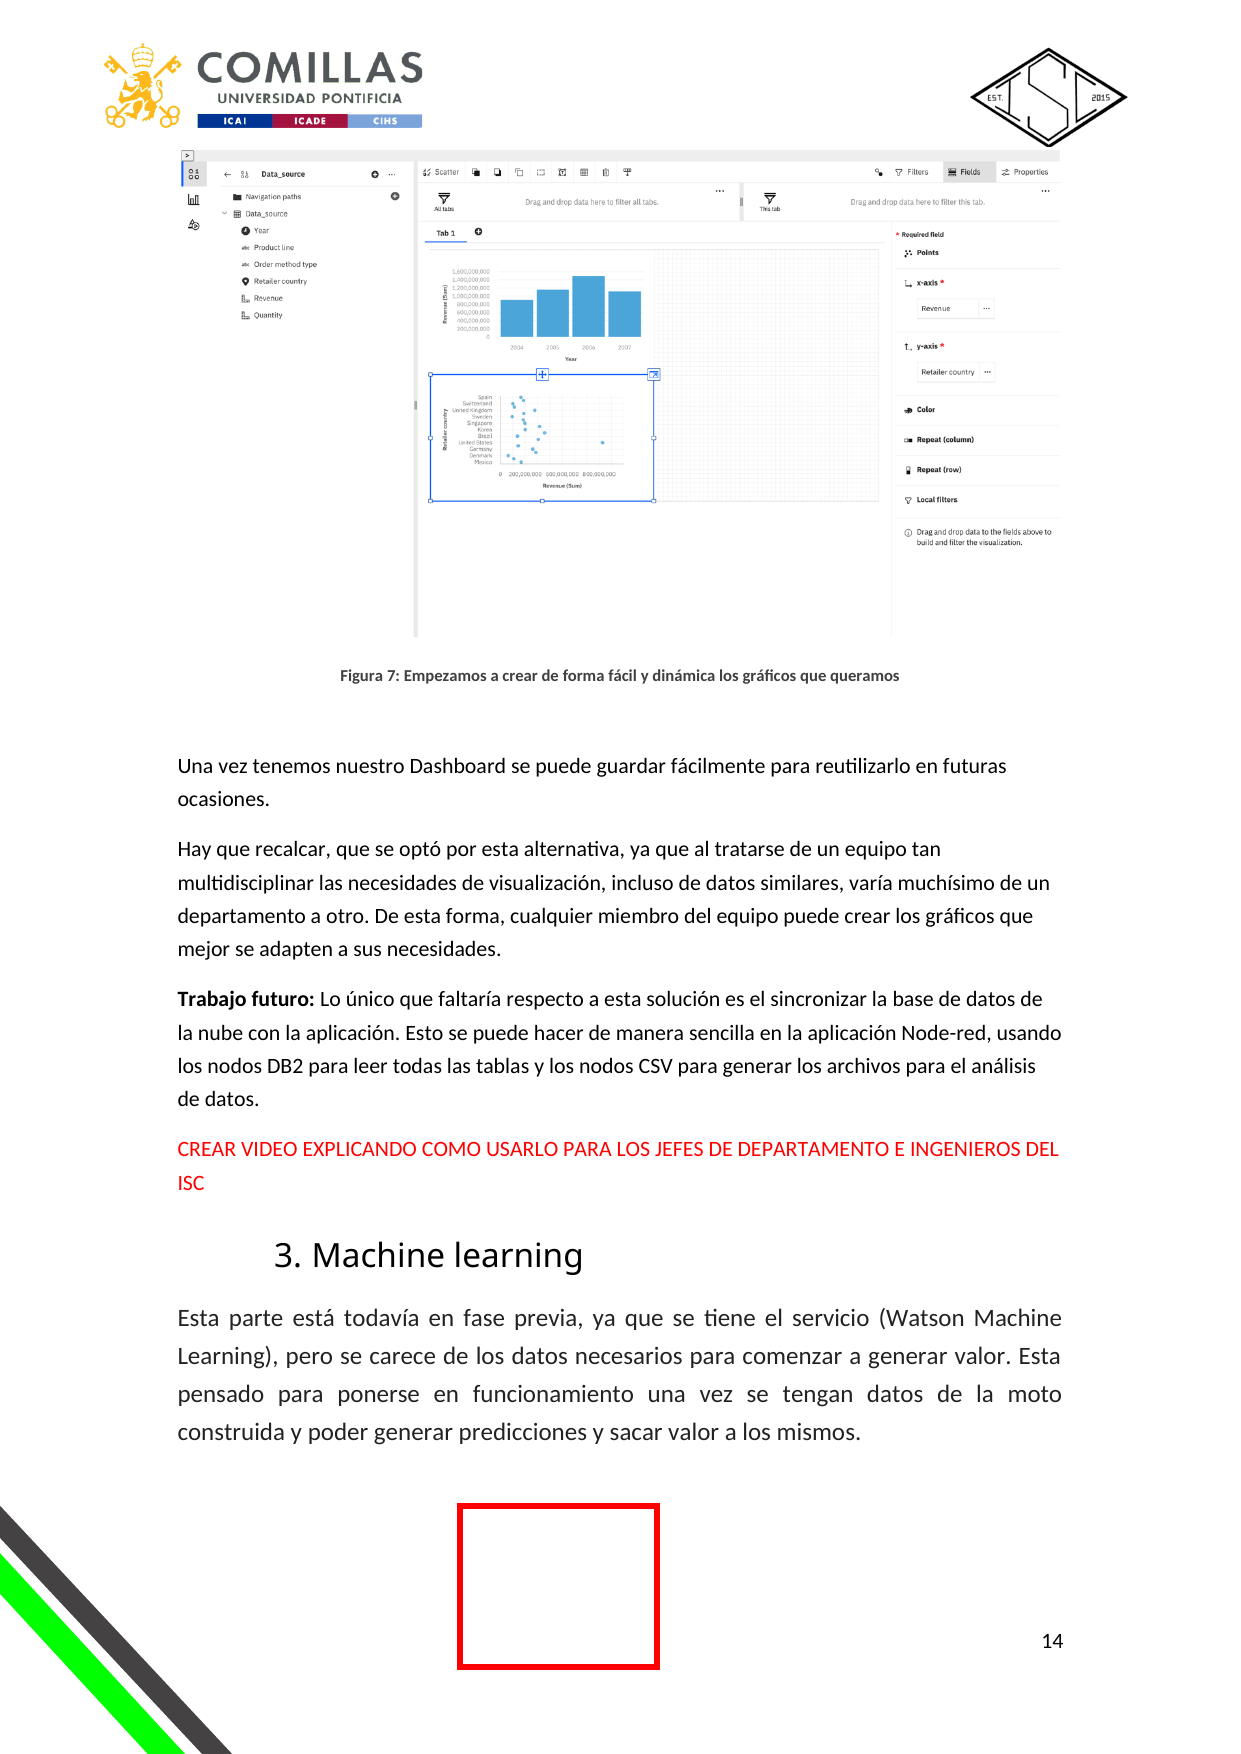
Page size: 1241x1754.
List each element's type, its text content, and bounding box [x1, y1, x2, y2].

title Machine learning [274, 1231, 1063, 1277]
text Esta parte está todavía en fase previa, ya que se tiene el servicio (Watson Machine Learning), pero se carece de los datos necesarios para comenzar a generar valor. Esta pensado para ponerse en funcionamiento una vez se tengan datos de la moto construida y poder generar predicciones y sacar valor a los mismos. [177, 1302, 1063, 1447]
text Hay que recalcar, que se optó por esta alternativa, ya que al tratarse de un equipo tan multidisciplinar las necesidades de visualización, incluso de datos similares, varía muchísimo de un departamento a otro. De esta forma, cualquier miembro del equipo puede crear los gráficos que mejor se adapten a sus necesidades. [177, 836, 1063, 962]
text Una vez tenemos nuestro Dashboard se puede guardar fácilmente para reutilizarlo en futuras ocasiones. [177, 752, 1063, 812]
text CREAR VIDEO EXPLICANDO COMO USARLO PARA LOS JEFES DE DEPARTAMENTO E INGENIEROS DEL ISC [177, 1136, 1063, 1196]
picture [103, 43, 423, 128]
text Trabajo futuro: Lo único que faltaría respecto a esta solución es el sincronizar la base de datos de la nube con la aplicación. Esto se puede hacer de manera sencilla en la aplicación Node-red, usando los nodos DB2 para leer todas las tablas y los nodos CSV para generar los archivos para el análisis de datos. [177, 986, 1063, 1112]
picture [177, 44, 1167, 641]
